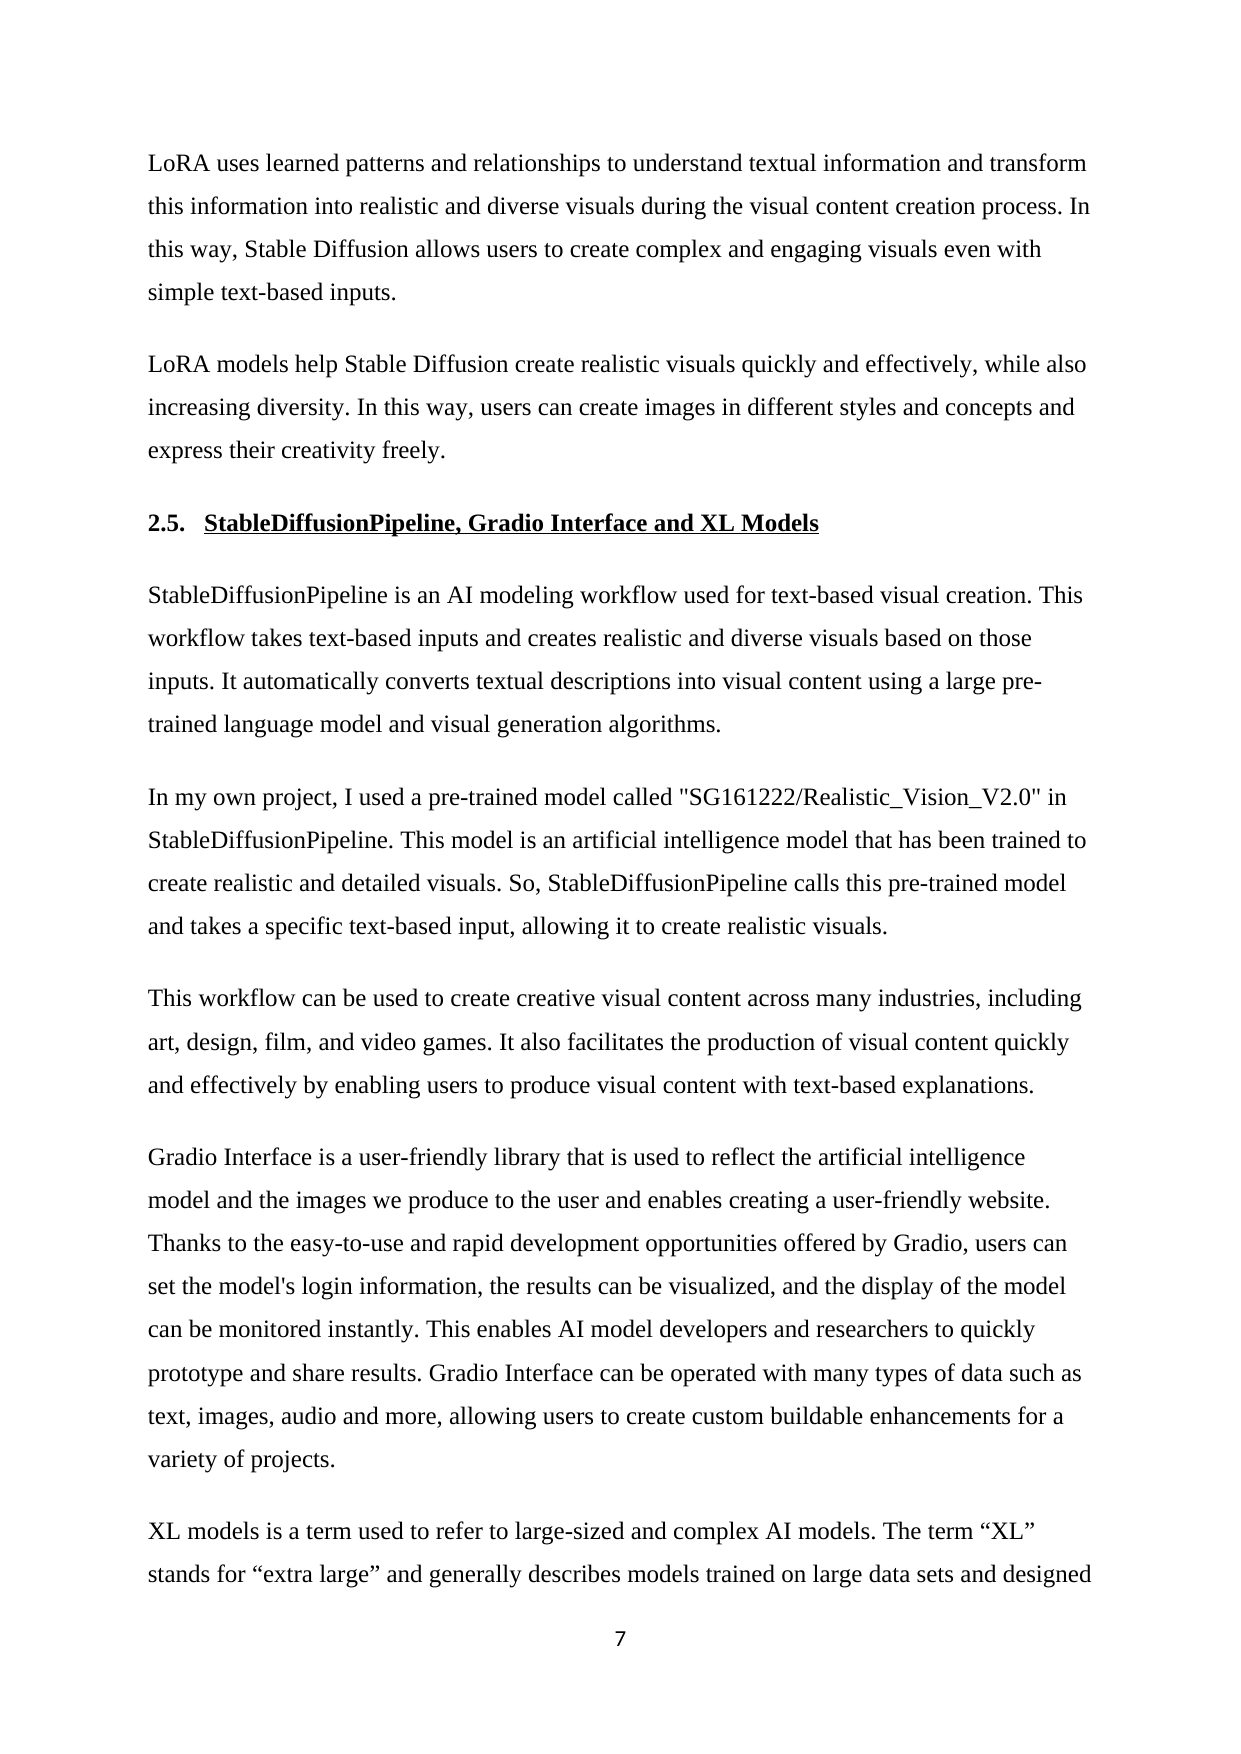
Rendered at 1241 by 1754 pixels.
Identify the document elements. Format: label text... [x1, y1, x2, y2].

text Gradio Interface is a user-friendly library that is used to reflect the artificial intelligence model and the images we produce to the user and enables creating a user-friendly website. Thanks to the easy-to-use and rapid development opportunities offered by Gradio, users can set the model's login information, the results can be visualized, and the display of the model can be monitored instantly. This enables AI model developers and researchers to quickly prototype and share results. Gradio Interface can be operated with many types of data such as text, images, audio and more, allowing users to create custom buildable enhancements for a variety of projects. [148, 1142, 1093, 1473]
text 2.5. StableDiffusionPipeline, Gradio Interface and XL Models [148, 508, 1093, 537]
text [148, 1516, 1093, 1588]
text StableDiffusionPipeline is an AI modeling workflow used for text-based visual creation. This workflow takes text-based inputs and creates realistic and diverse visuals based on those inputs. It automatically converts textual descriptions into visual content using a large pre-trained language model and visual generation algorithms. [148, 580, 1093, 738]
text In my own project, I used a pre-trained model called "SG161222/Realistic_Vision_V2.0" in StableDiffusionPipeline. This model is an artificial intelligence model that has been trained to create realistic and detailed visuals. So, StableDiffusionPipeline calls this pre-trained model and takes a specific text-based input, allowing it to create realistic visuals. [148, 782, 1093, 940]
text LoRA uses learned patterns and relationships to understand textual information and transform this information into realistic and diverse visuals during the visual content creation process. In this way, Stable Diffusion allows users to create complex and engaging visuals even with simple text-based inputs. [148, 148, 1093, 306]
text LoRA models help Stable Diffusion create realistic visuals quickly and effectively, while also increasing diversity. In this way, users can create images in different styles and concepts and express their creativity freely. [148, 349, 1093, 464]
text This workflow can be used to create creative visual content across many industries, including art, design, film, and video games. It also facilitates the production of visual content quickly and effectively by enabling users to produce visual content with text-based explanations. [148, 983, 1093, 1098]
